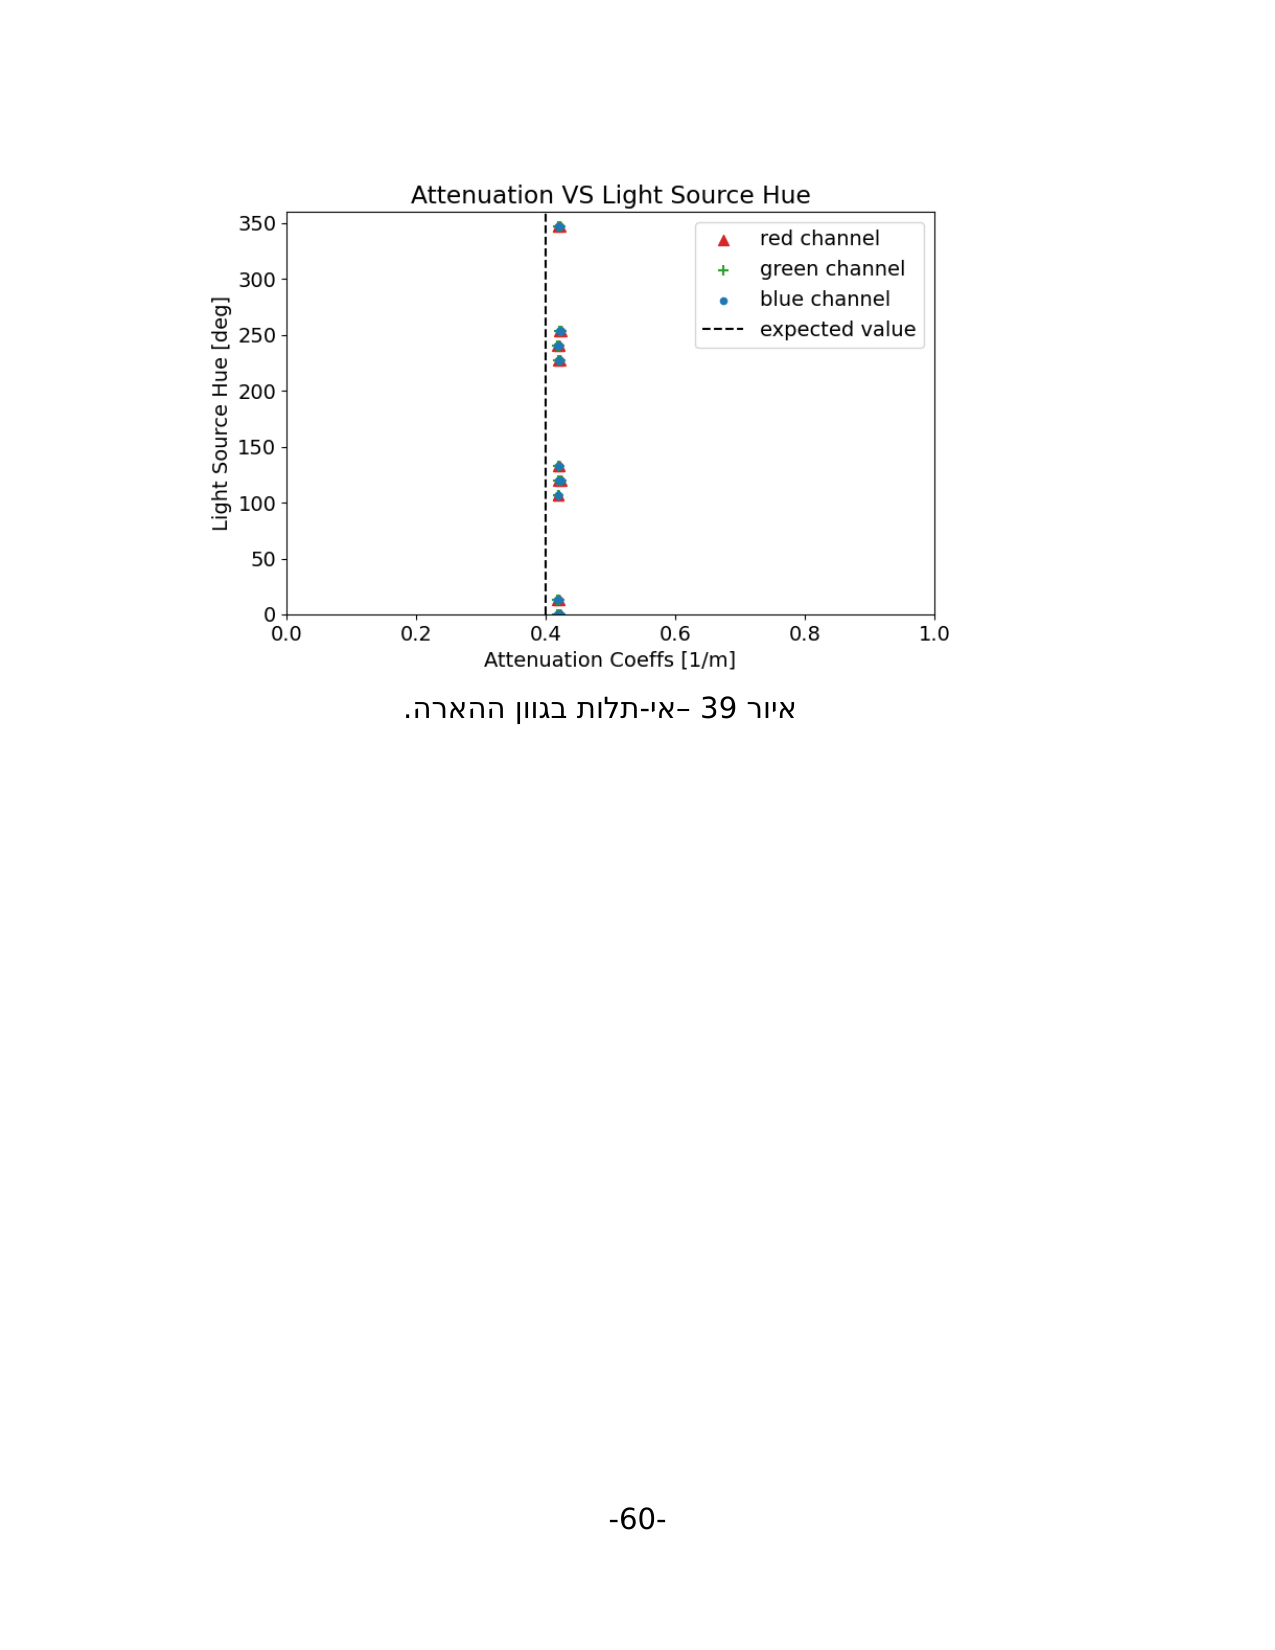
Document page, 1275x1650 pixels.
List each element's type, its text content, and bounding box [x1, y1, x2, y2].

picture [182, 150, 1018, 672]
